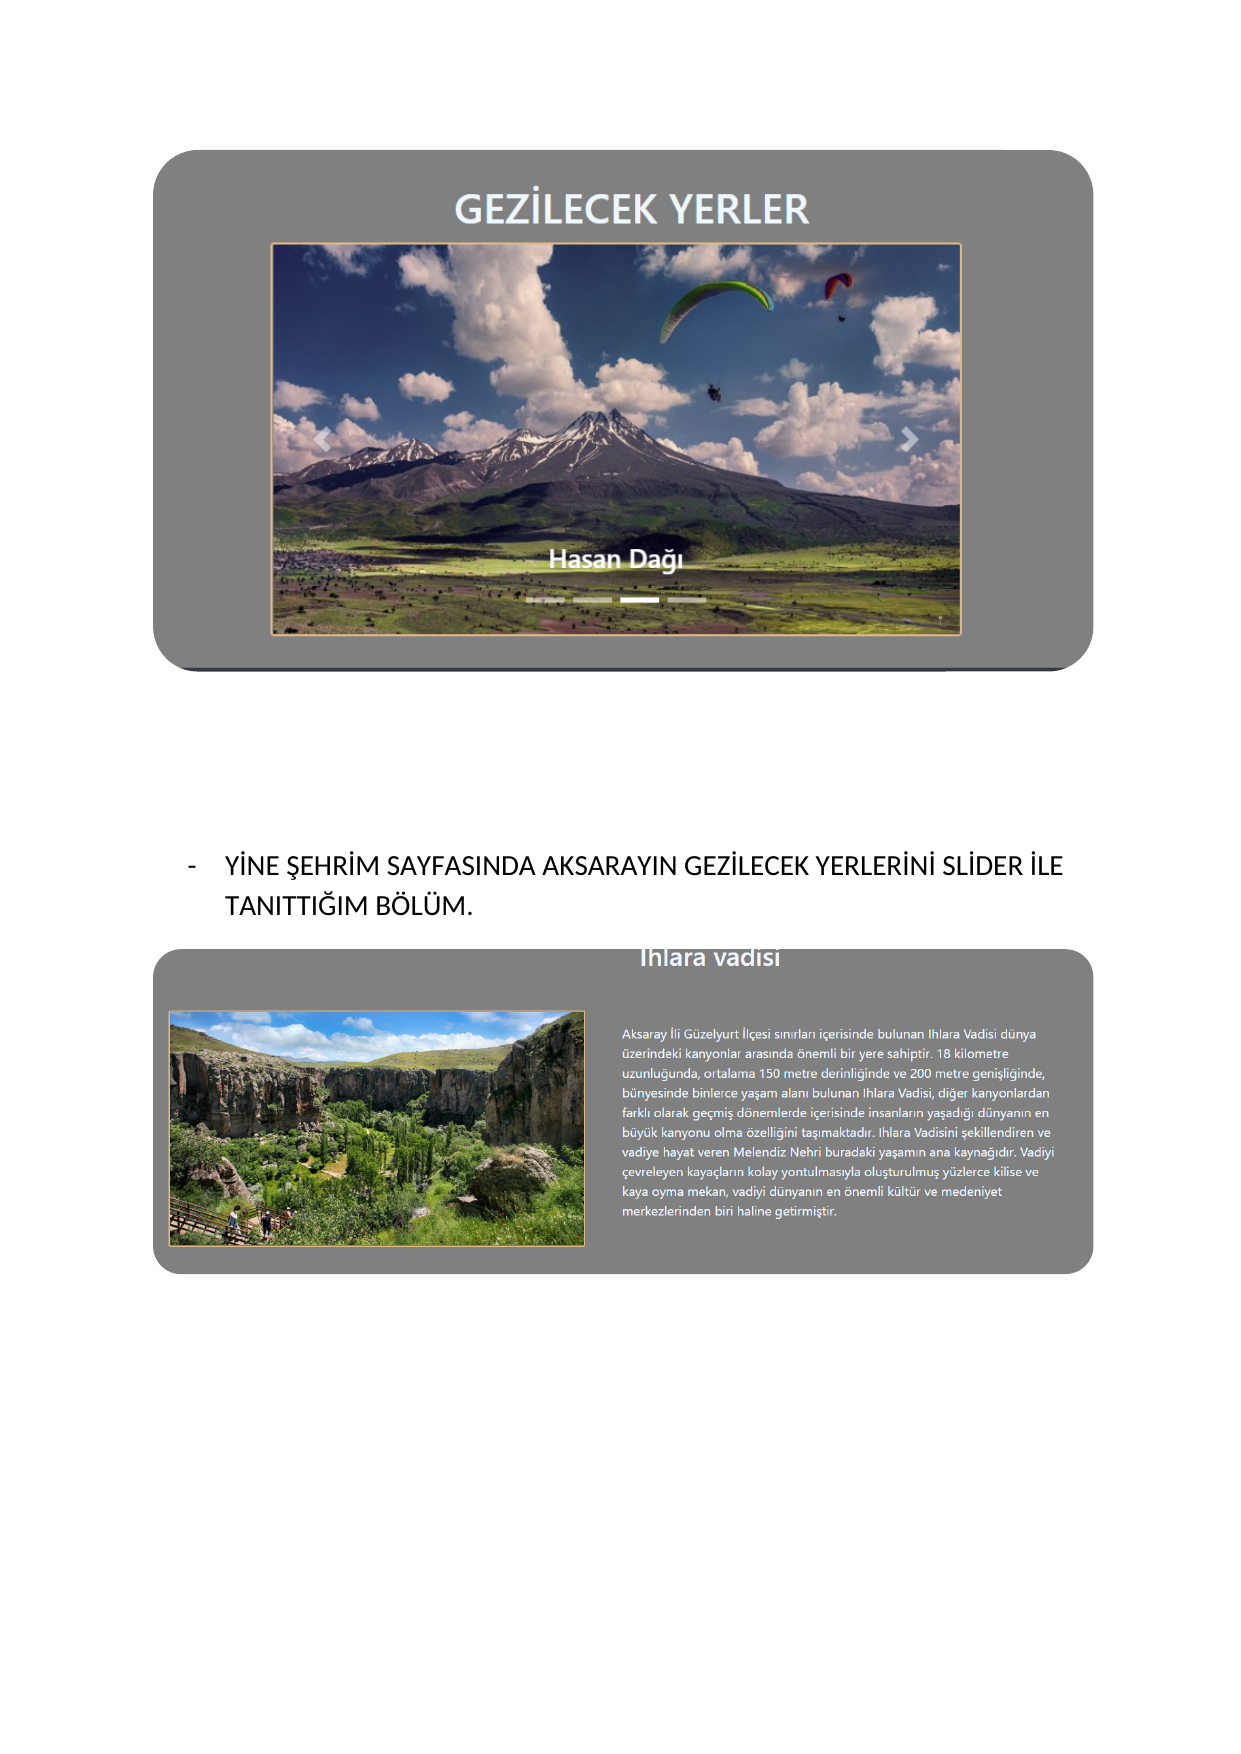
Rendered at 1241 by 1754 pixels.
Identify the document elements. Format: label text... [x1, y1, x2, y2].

list YİNE ŞEHRİM SAYFASINDA AKSARAYIN GEZİLECEK YERLERİNİ SLİDER İLE TANITTIĞIM BÖLÜM. [187, 847, 1090, 923]
picture [153, 149, 1094, 672]
picture [153, 949, 1094, 1275]
